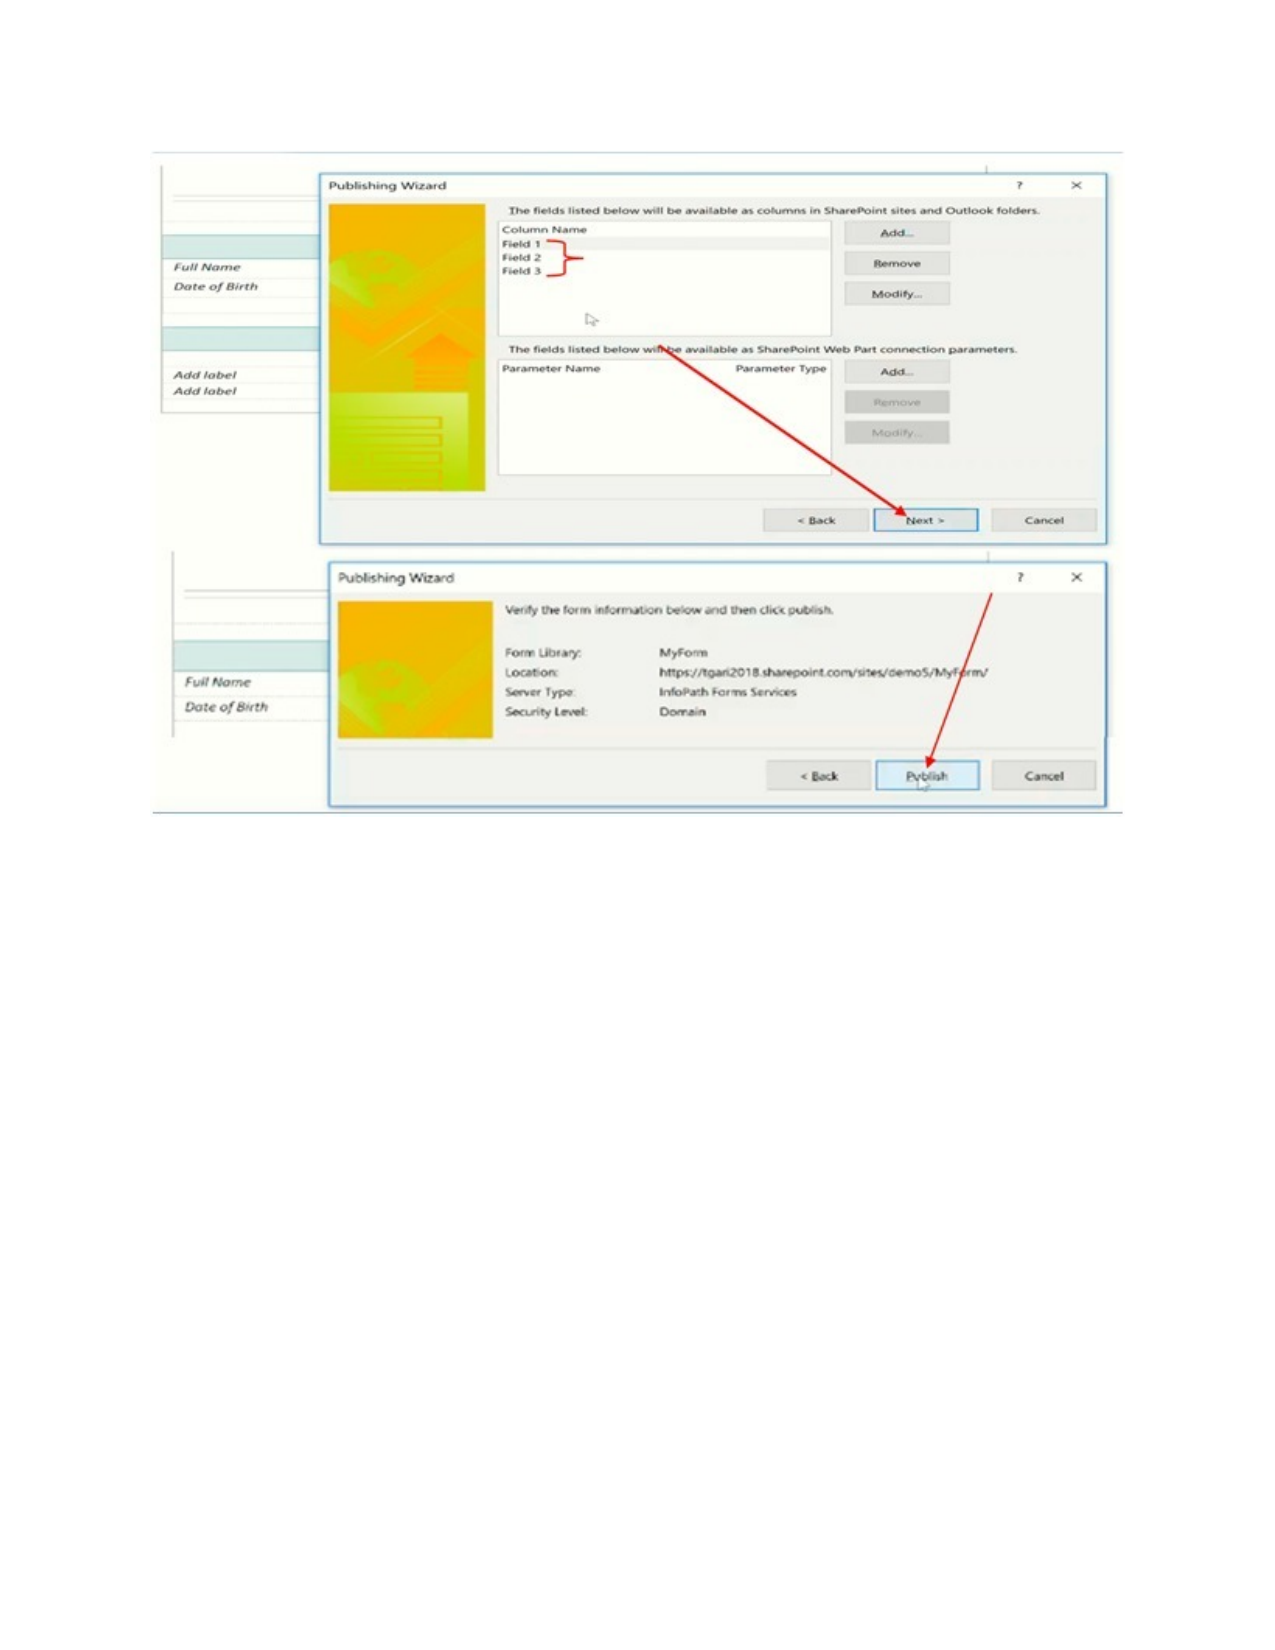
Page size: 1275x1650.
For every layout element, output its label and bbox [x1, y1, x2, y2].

picture [150, 150, 1125, 817]
